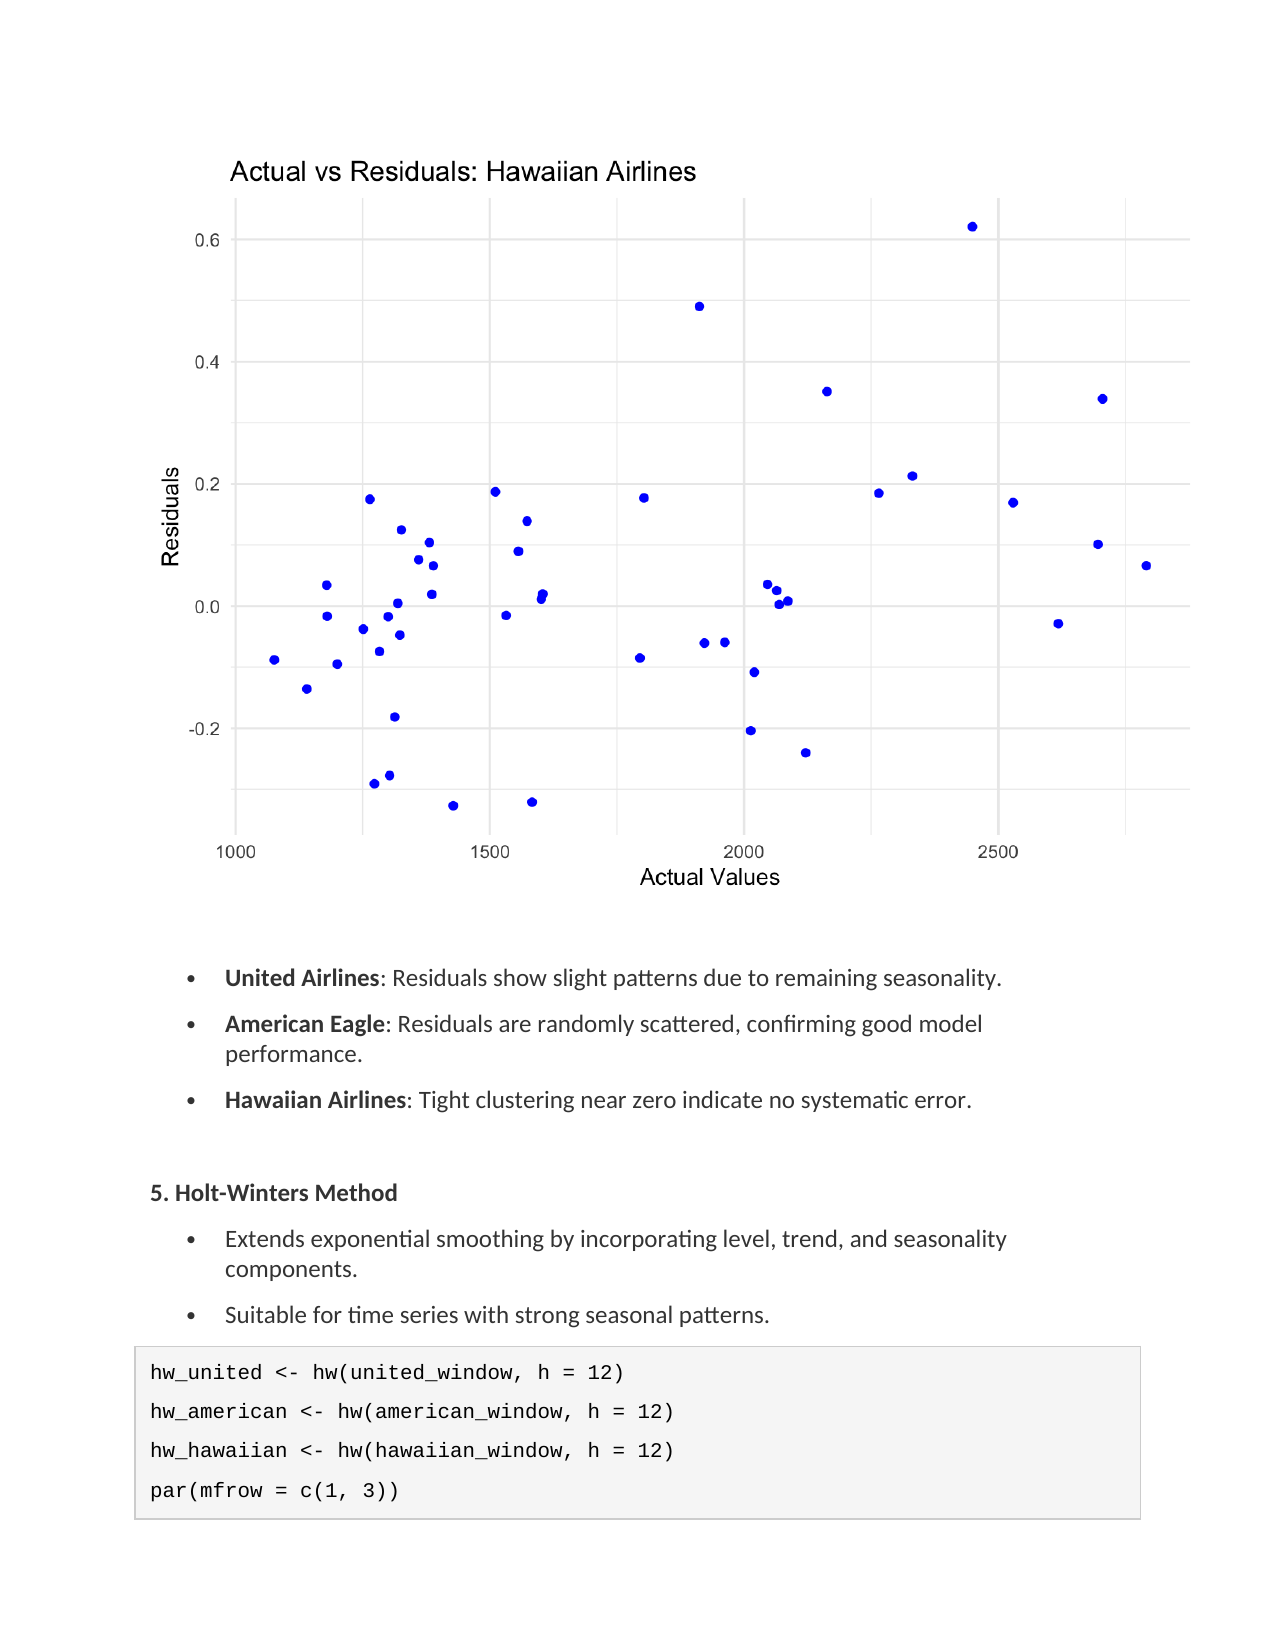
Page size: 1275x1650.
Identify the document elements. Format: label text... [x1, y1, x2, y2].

list Suitable for time series with strong seasonal patterns. [187, 1300, 1125, 1330]
text hw_hawaiian <- hw(hawaiian_window, h = 12) [136, 1424, 1140, 1464]
text par(mfrow = c(1, 3)) [136, 1464, 1140, 1518]
text 5. Holt-Winters Method [150, 1177, 1125, 1207]
list American Eagle: Residuals are randomly scattered, confirming good model performance. [187, 1008, 1125, 1069]
text hw_american <- hw(american_window, h = 12) [136, 1385, 1140, 1424]
list Hawaiian Airlines: Tight clustering near zero indicate no systematic error. [187, 1084, 1125, 1115]
list United Airlines: Residuals show slight patterns due to remaining seasonality. [187, 962, 1125, 992]
text hw_united <- hw(united_window, h = 12) [136, 1347, 1140, 1385]
list Extends exponential smoothing by incorporating level, trend, and seasonality components. [187, 1223, 1125, 1284]
picture [150, 150, 1200, 900]
